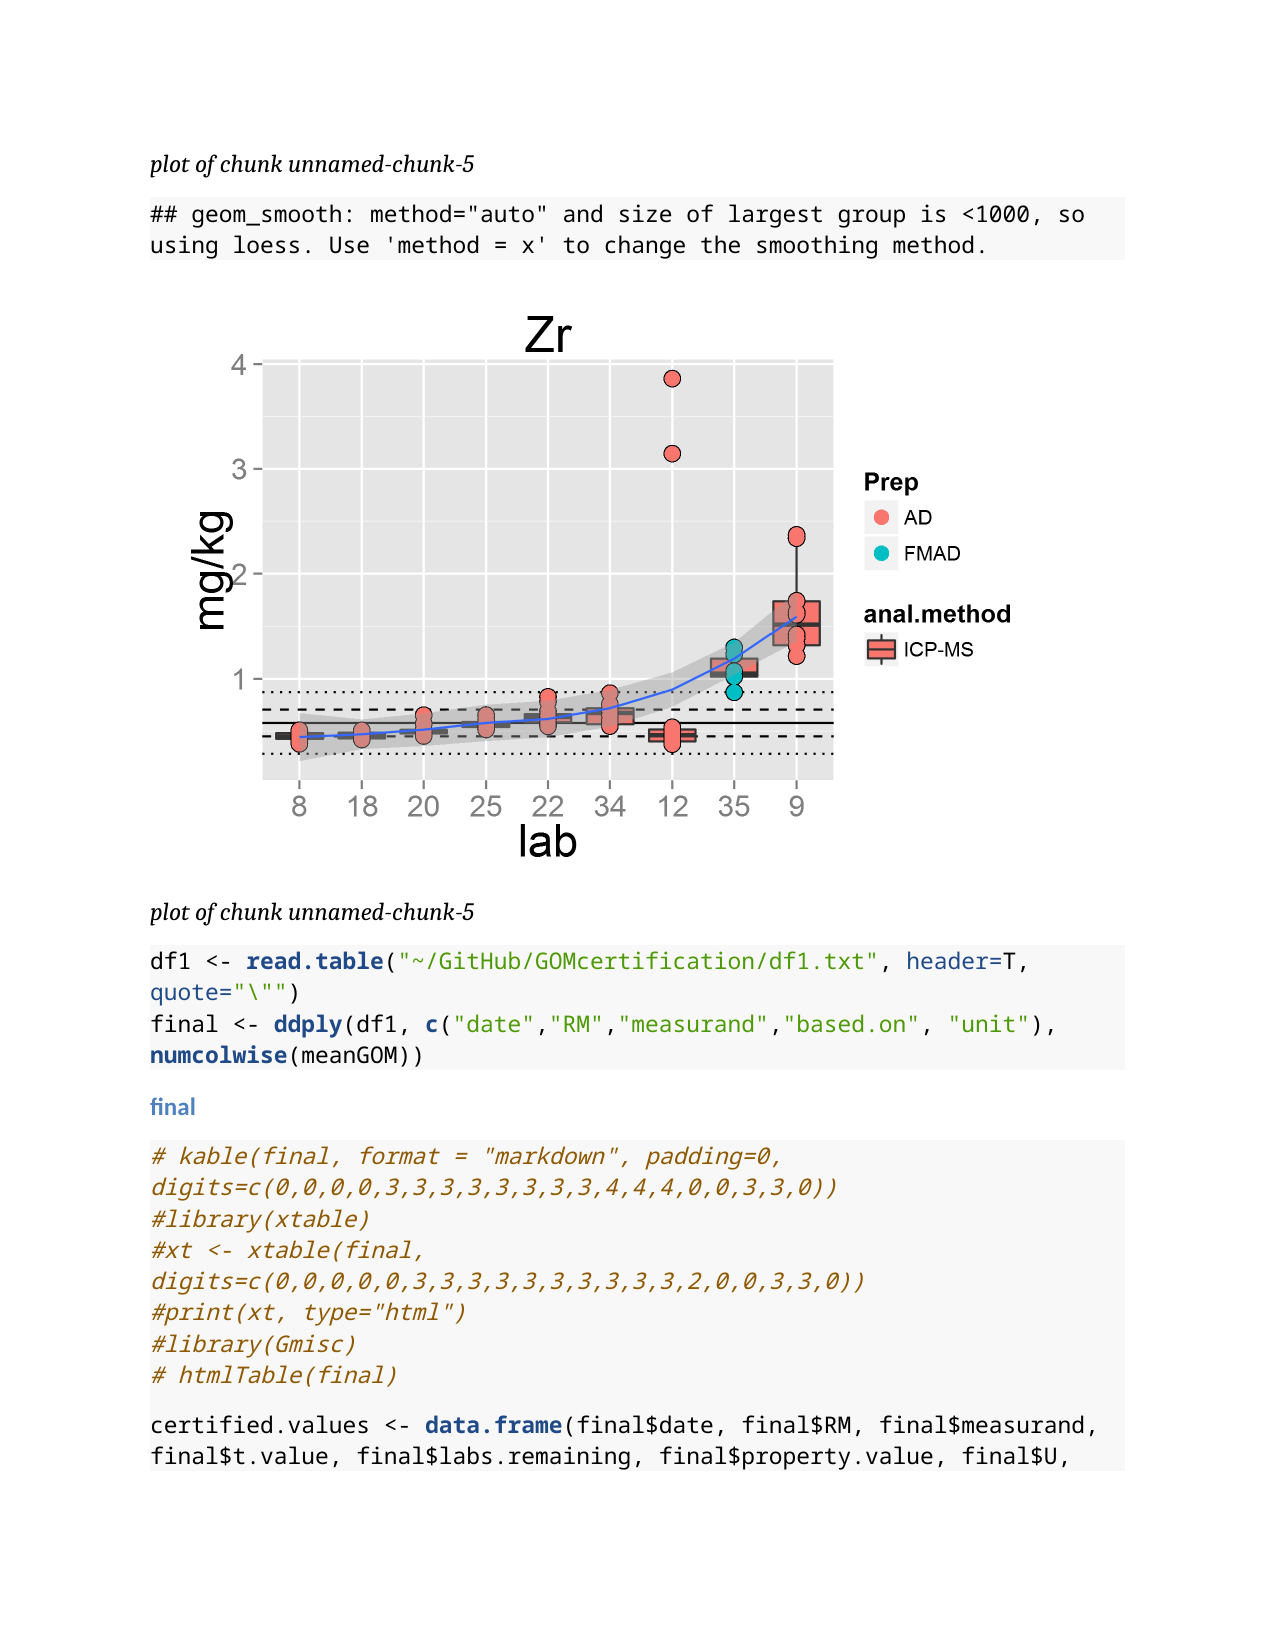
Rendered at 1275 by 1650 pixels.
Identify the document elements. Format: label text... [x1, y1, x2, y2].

text df1 <- read.table("~/GitHub/GOMcertification/df1.txt", header=T, quote="\"") final <- ddply(df1, c("date","RM","measurand","based.on", "unit"), numcolwise(meanGOM)) [150, 945, 1125, 1070]
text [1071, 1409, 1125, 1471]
text plot of chunk unnamed-chunk-5 [150, 150, 1125, 179]
text ## geom_smooth: method="auto" and size of largest group is <1000, so using loess. Use 'method = x' to change the smoothing method. [150, 197, 1125, 260]
subtitle final [150, 1091, 1125, 1121]
picture [168, 278, 1071, 879]
text plot of chunk unnamed-chunk-5 [150, 897, 1125, 926]
text # kable(final, format = "markdown", padding=0, digits=c(0,0,0,0,3,3,3,3,3,3,3,3,4,4,4,0,0,3,3,0)) #library(xtable) #xt <- xtable(final, digits=c(0,0,0,0,0,3,3,3,3,3,3,3,3,3,3,2,0,0,3,3,0)) #print(xt, type="html") #library(Gmisc) # htmlTable(final) [356, 1140, 1125, 1390]
